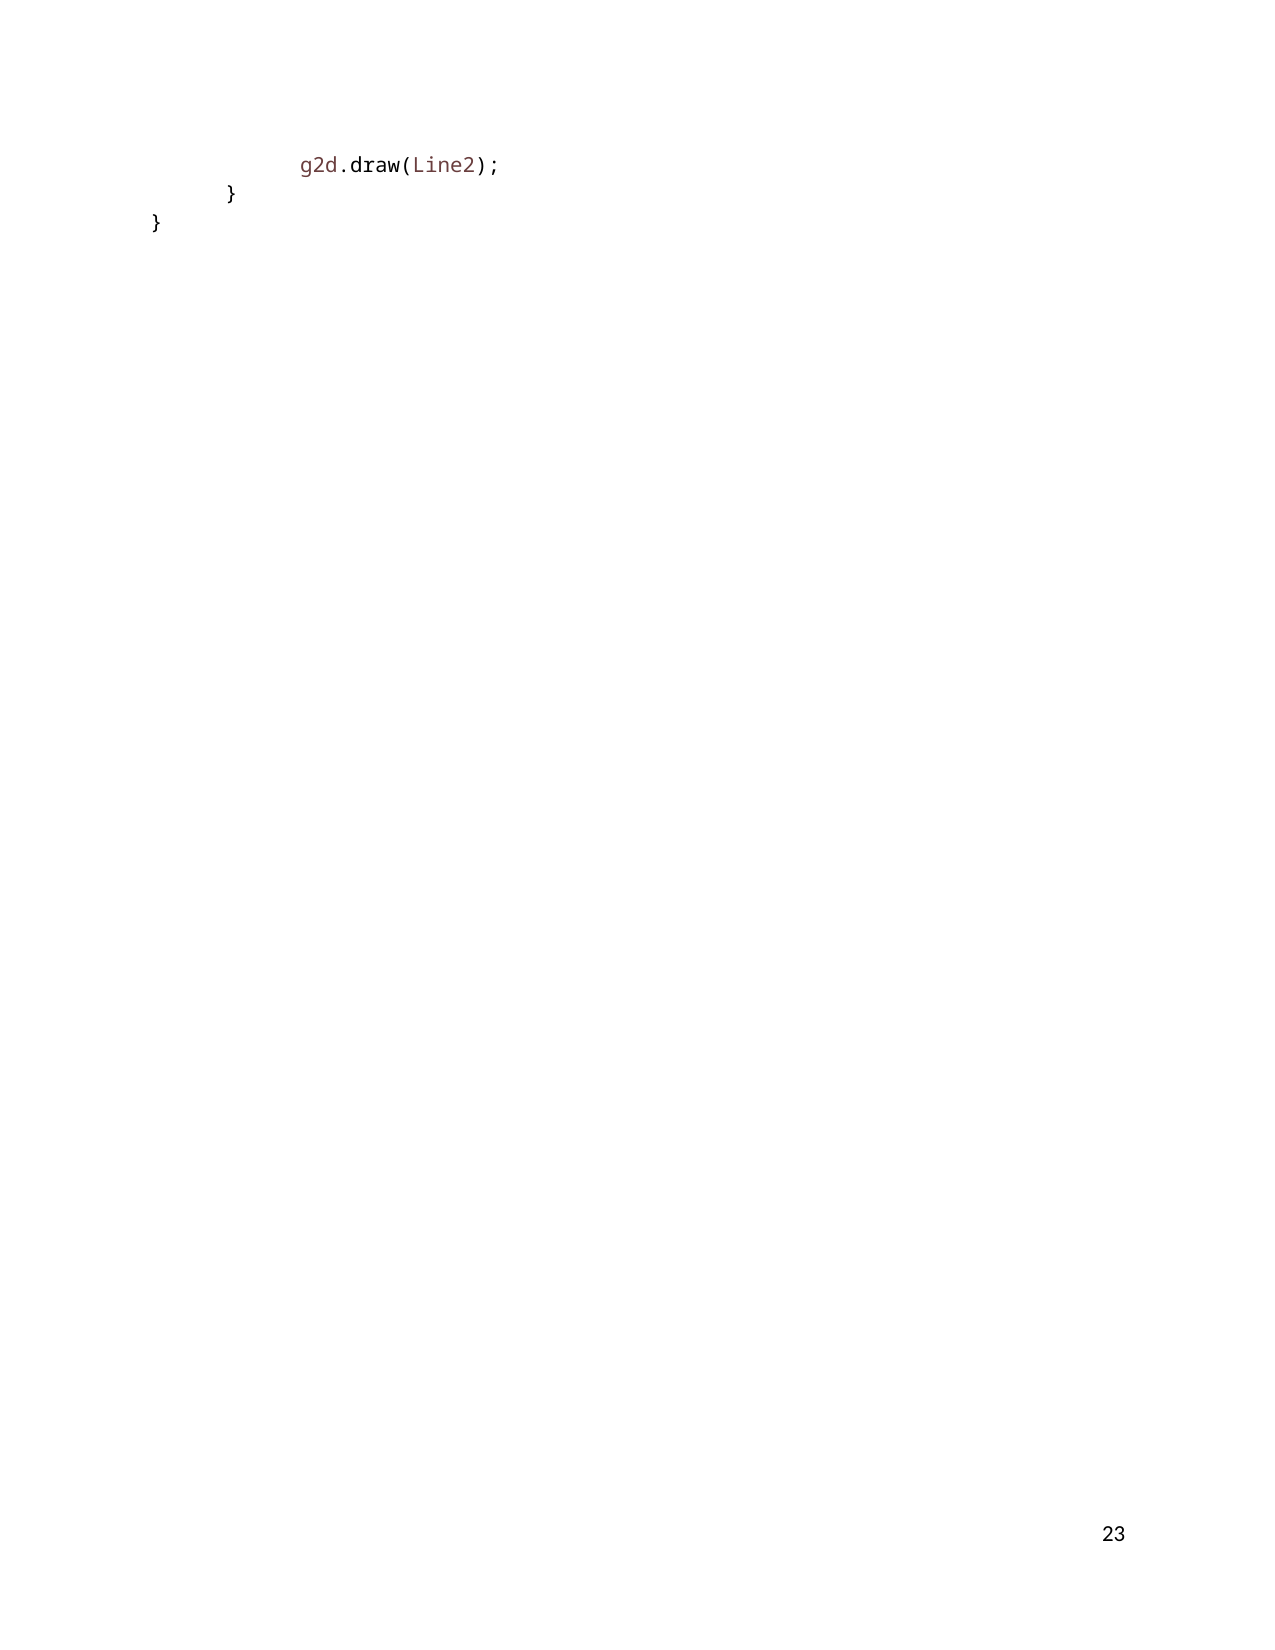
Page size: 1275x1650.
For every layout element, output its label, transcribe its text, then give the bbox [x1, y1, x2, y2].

text } [150, 207, 1125, 235]
text g2d.draw(Line2); [150, 150, 1125, 178]
text } [150, 178, 1125, 207]
